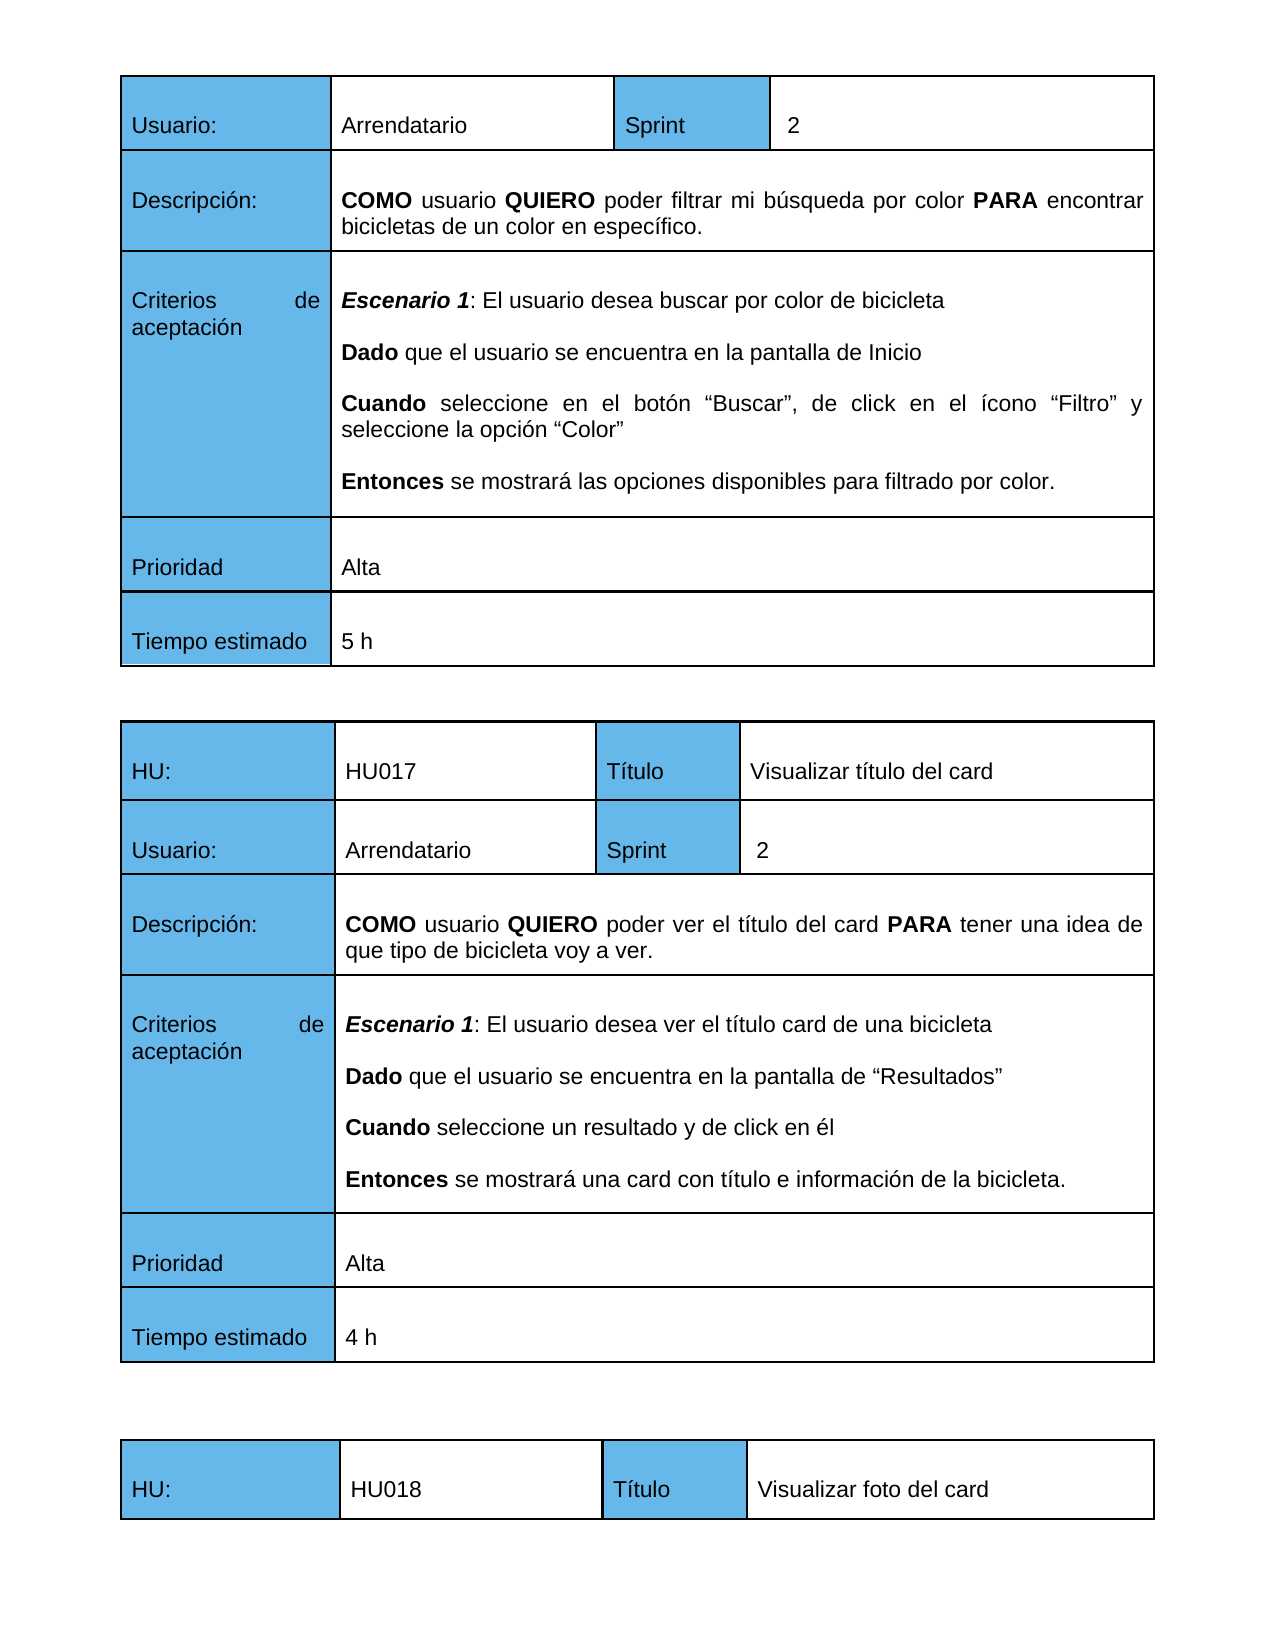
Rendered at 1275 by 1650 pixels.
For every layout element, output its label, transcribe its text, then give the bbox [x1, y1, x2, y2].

table_cell 5 h [332, 593, 1153, 664]
table_cell Sprint [597, 801, 739, 873]
table_header HU: [122, 1441, 339, 1518]
table_cell Tiempo estimado [122, 1288, 334, 1361]
table_header Título [604, 1441, 746, 1518]
table_cell Descripción: [122, 151, 330, 250]
table_cell Alta [336, 1214, 1153, 1286]
table_cell Arrendatario [332, 77, 613, 149]
table_cell 2 [771, 77, 1153, 149]
table_cell Alta [332, 518, 1153, 590]
table_cell Tiempo estimado [122, 593, 330, 664]
table_cell 4 h [336, 1288, 1153, 1361]
table_header HU018 [341, 1441, 601, 1518]
table_cell Escenario 1: El usuario desea ver el título card de una bicicleta Dado que el usuario se encuentra en la pantalla de “Resultados” Cuando seleccione un resultado y de click en él Entonces se mostrará una card con título e información de la bicicleta. [336, 976, 1153, 1212]
table_cell Sprint [615, 77, 769, 149]
table_header Visualizar foto del card [748, 1441, 1153, 1518]
table_header Visualizar título del card [741, 723, 1153, 799]
table_header Título [597, 723, 739, 799]
table_cell Arrendatario [336, 801, 595, 873]
table_cell 2 [741, 801, 1153, 873]
table_header HU017 [336, 723, 595, 799]
table_cell Descripción: [122, 875, 334, 974]
table_header HU: [122, 723, 334, 799]
table_cell Escenario 1: El usuario desea buscar por color de bicicleta Dado que el usuario se encuentra en la pantalla de Inicio Cuando seleccione en el botón “Buscar”, de click en el ícono “Filtro” y seleccione la opción “Color” Entonces se mostrará las opciones disponibles para filtrado por color. [332, 252, 1153, 516]
table_cell COMO usuario QUIERO poder filtrar mi búsqueda por color PARA encontrar bicicletas de un color en específico. [332, 151, 1153, 250]
table_cell Prioridad [122, 1214, 334, 1286]
table_cell Criterios de aceptación [122, 976, 334, 1212]
table_cell Usuario: [122, 801, 334, 873]
table_cell Prioridad [122, 518, 330, 590]
table_cell Usuario: [122, 77, 330, 149]
table_cell Criterios de aceptación [122, 252, 330, 516]
table_cell COMO usuario QUIERO poder ver el título del card PARA tener una idea de que tipo de bicicleta voy a ver. [336, 875, 1153, 974]
